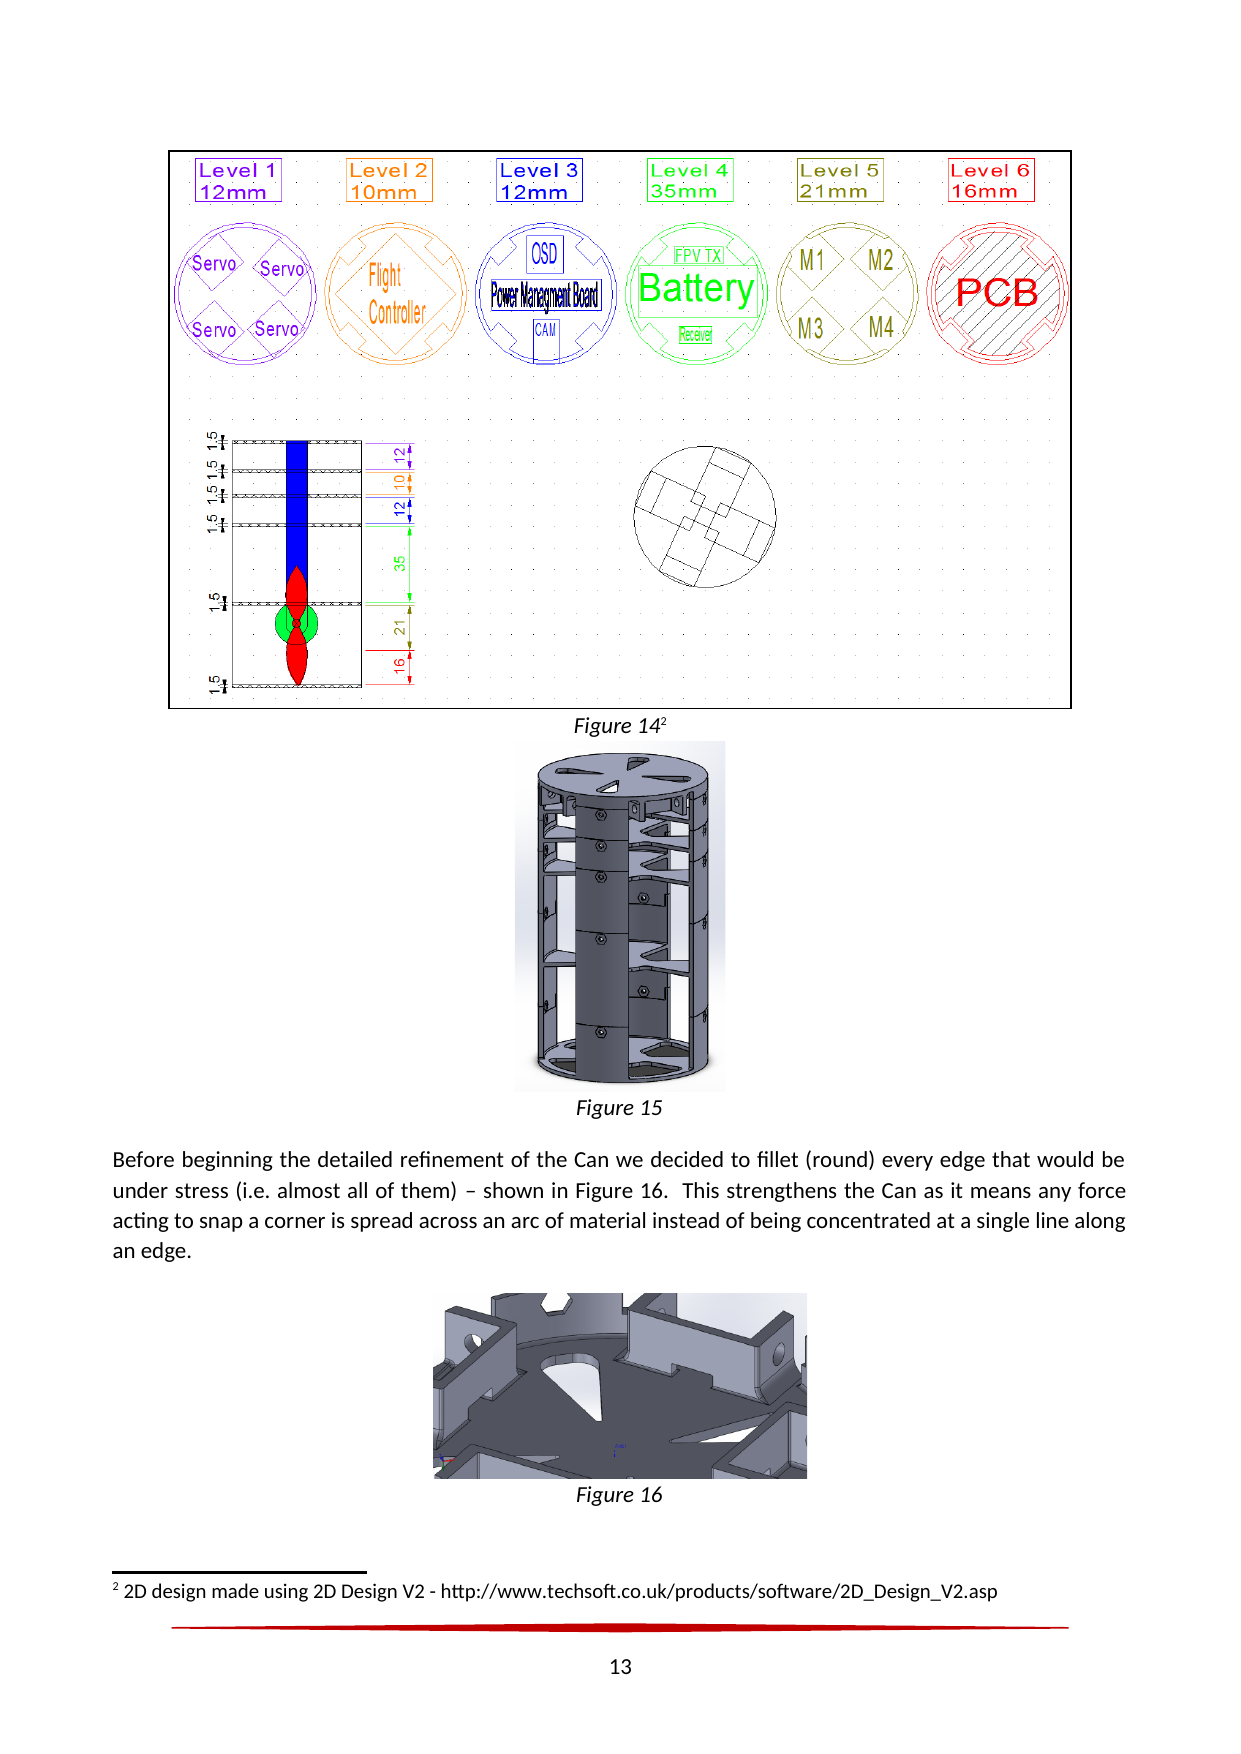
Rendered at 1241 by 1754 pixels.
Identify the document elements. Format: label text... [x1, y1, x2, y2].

text Figure 16 [112, 1481, 1128, 1509]
picture [433, 1293, 808, 1479]
picture [514, 741, 726, 1092]
picture [170, 152, 1070, 708]
text Figure 15 [112, 1093, 1128, 1121]
text Before beginning the detailed refinement of the Can we decided to fillet (round) every edge that would be under stress (i.e. almost all of them) – shown in Figure 16. This strengthens the Can as it means any force acting to snap a corner is spread across an arc of material instead of being concentrated at a single line along an edge. [112, 1146, 1128, 1264]
